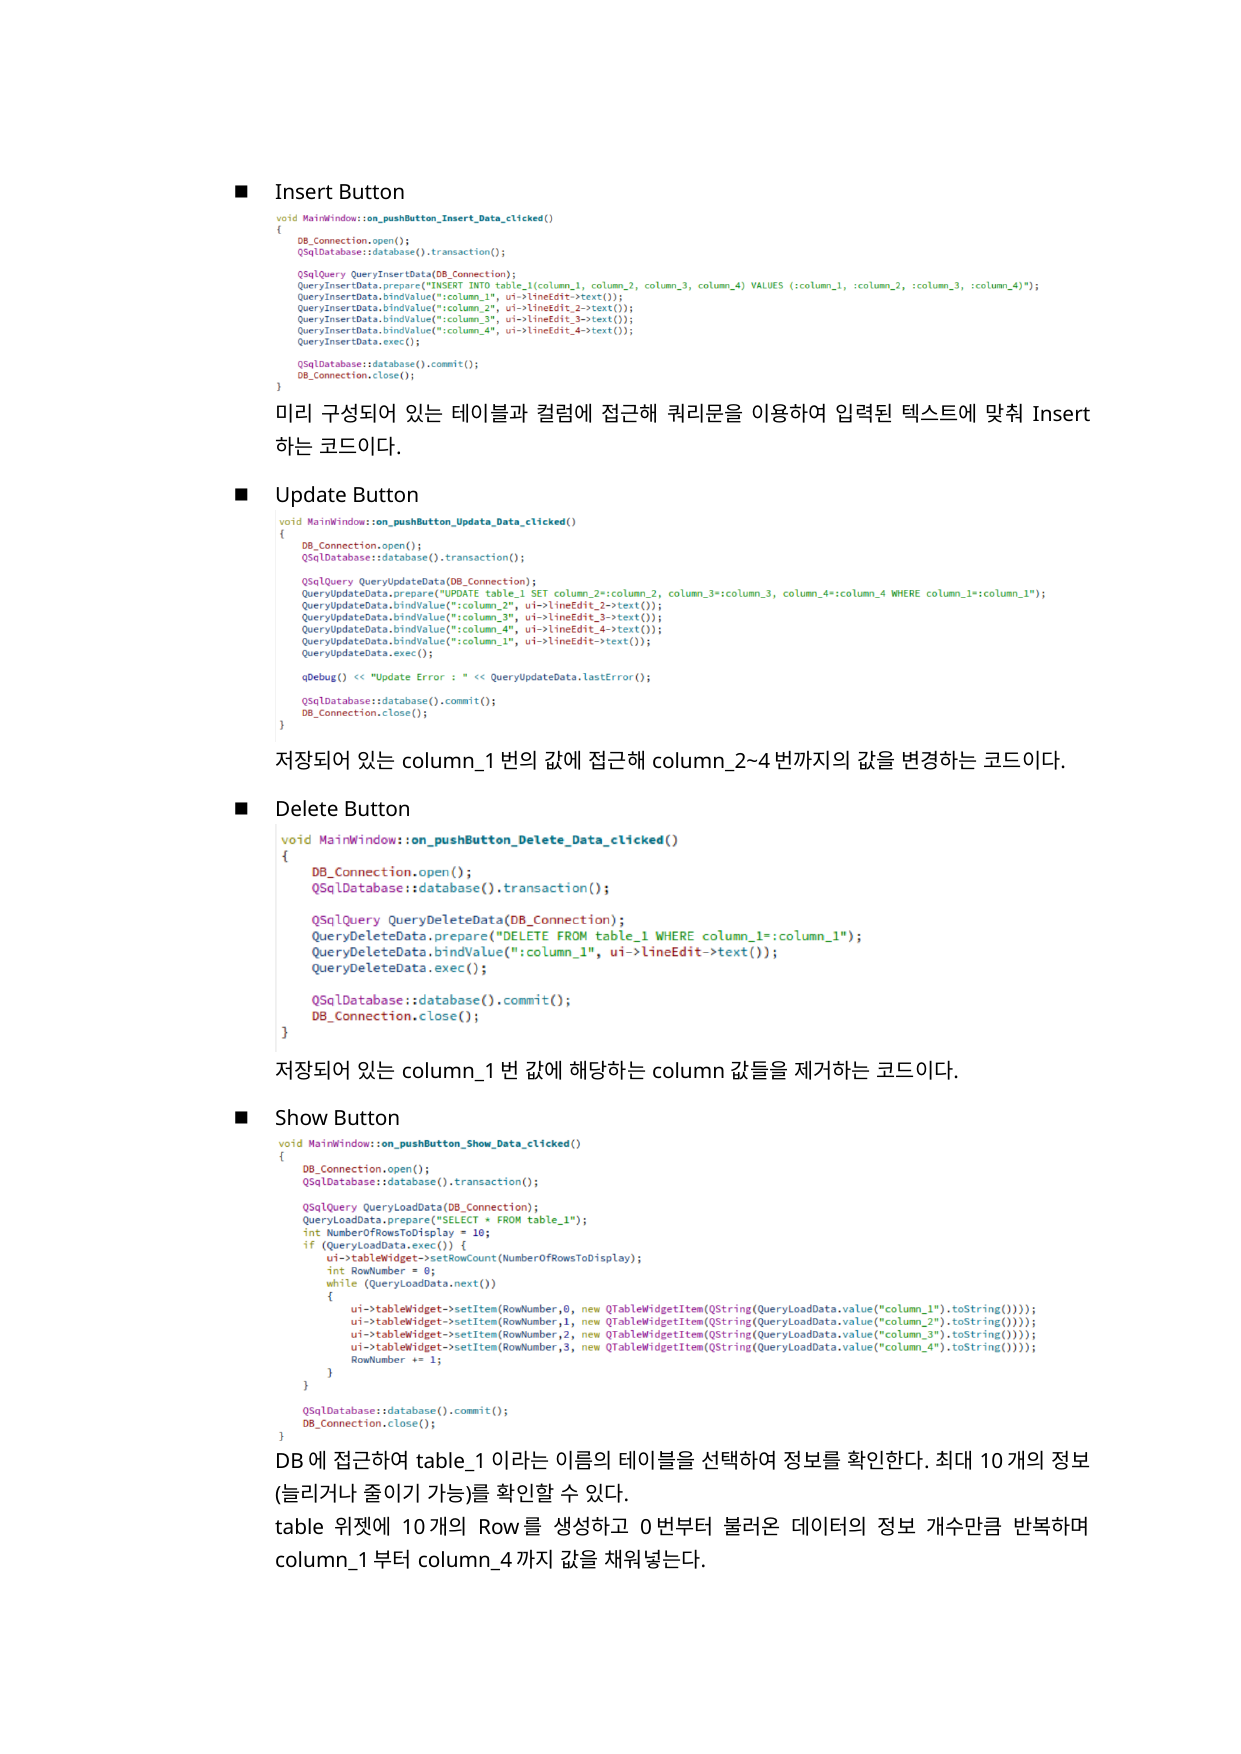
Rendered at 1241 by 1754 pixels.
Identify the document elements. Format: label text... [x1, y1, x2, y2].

picture [275, 510, 1073, 742]
picture [275, 824, 901, 1052]
picture [275, 1133, 1046, 1443]
picture [275, 207, 1065, 396]
